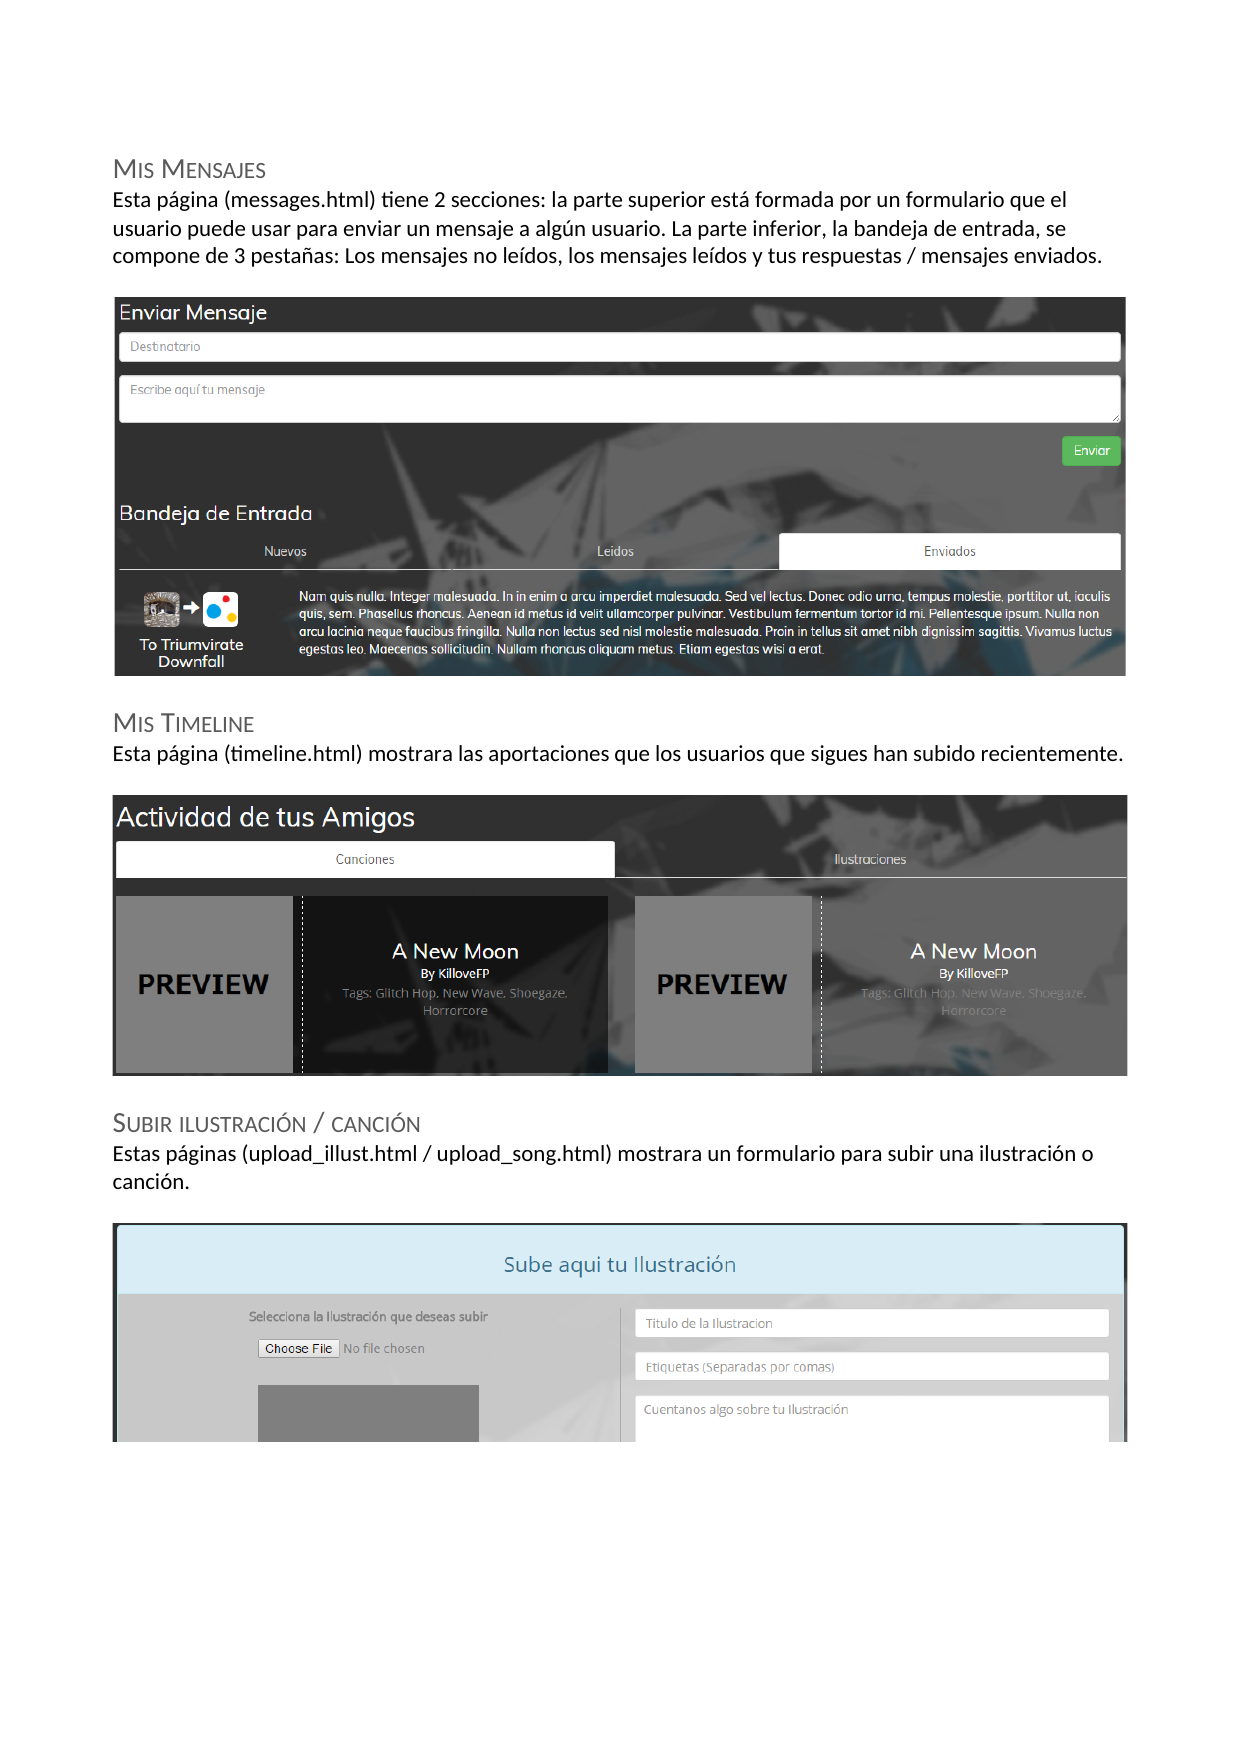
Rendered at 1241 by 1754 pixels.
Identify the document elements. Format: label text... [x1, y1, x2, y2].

picture [114, 297, 1126, 676]
text Subir ilustración / canción [112, 1104, 1128, 1139]
text Mis Timeline [112, 704, 1128, 739]
picture [112, 1223, 1128, 1442]
text Mis Mensajes [112, 150, 1128, 186]
picture [112, 795, 1128, 1076]
text Estas páginas (upload_illust.html / upload_song.html) mostrara un formulario para subir una ilustración o canción. [112, 1139, 1128, 1196]
text Esta página (messages.html) tiene 2 secciones: la parte superior está formada por un formulario que el usuario puede usar para enviar un mensaje a algún usuario. La parte inferior, la bandeja de entrada, se compone de 3 pestañas: Los mensajes no leídos, los mensajes leídos y tus respuestas / mensajes enviados. [112, 186, 1128, 270]
text Esta página (timeline.html) mostrara las aportaciones que los usuarios que sigues han subido recientemente. [112, 739, 1128, 767]
